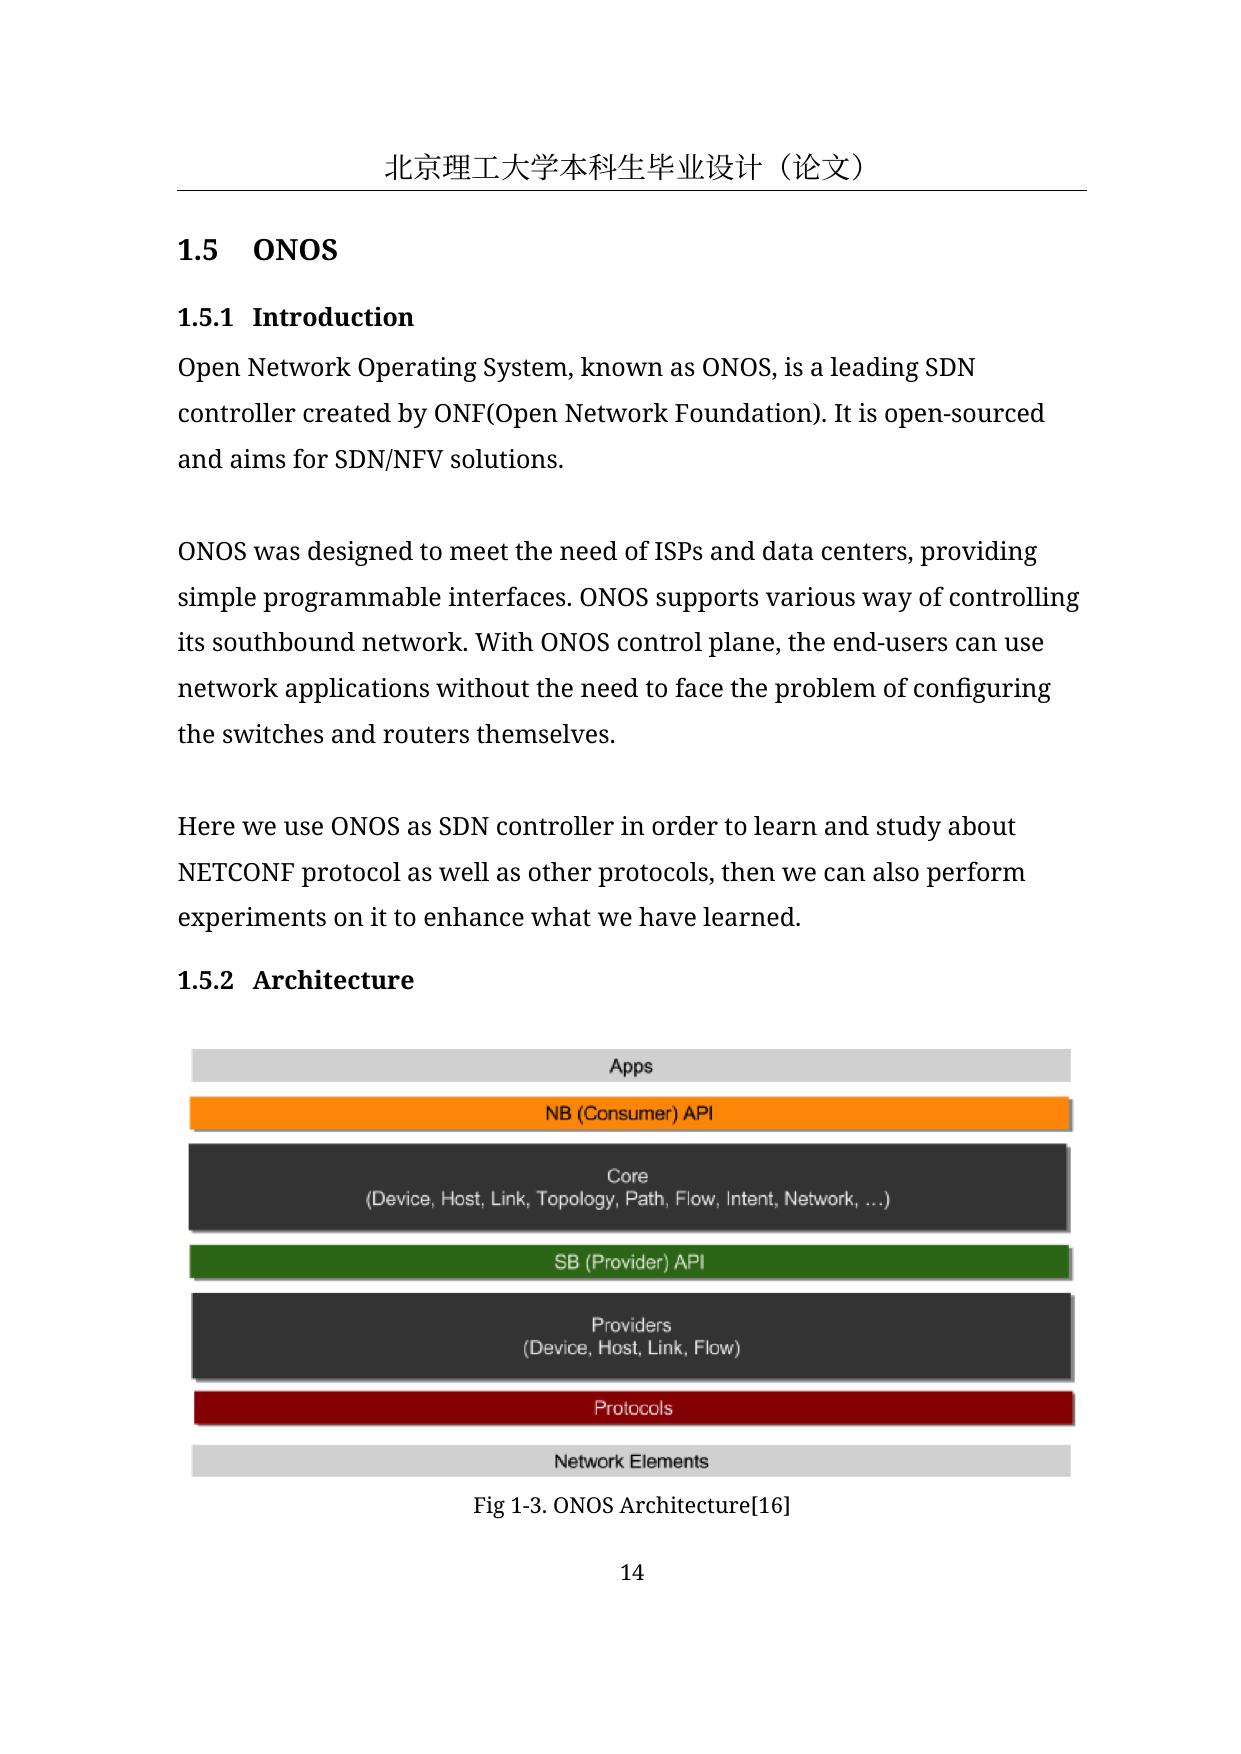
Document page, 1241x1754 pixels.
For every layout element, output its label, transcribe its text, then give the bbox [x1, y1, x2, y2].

subtitle ONOS [177, 207, 1087, 273]
picture [188, 1048, 1076, 1477]
text Here we use ONOS as SDN controller in order to learn and study about NETCONF protocol as well as other protocols, then we can also perform experiments on it to enhance what we have learned. [177, 798, 1087, 936]
subtitle Fig 1-3. ONOS Architecture[16] [177, 1477, 1087, 1523]
subtitle Introduction [177, 273, 1087, 340]
text ONOS was designed to meet the need of ISPs and data centers, providing simple programmable interfaces. ONOS supports various way of controlling its southbound network. With ONOS control plane, the end-users can use network applications without the need to face the problem of configuring the switches and routers themselves. [177, 523, 1087, 753]
subtitle Architecture [177, 936, 1087, 1003]
text Open Network Operating System, known as ONOS, is a leading SDN controller created by ONF(Open Network Foundation). It is open-sourced and aims for SDN/NFV solutions. [177, 340, 1087, 478]
